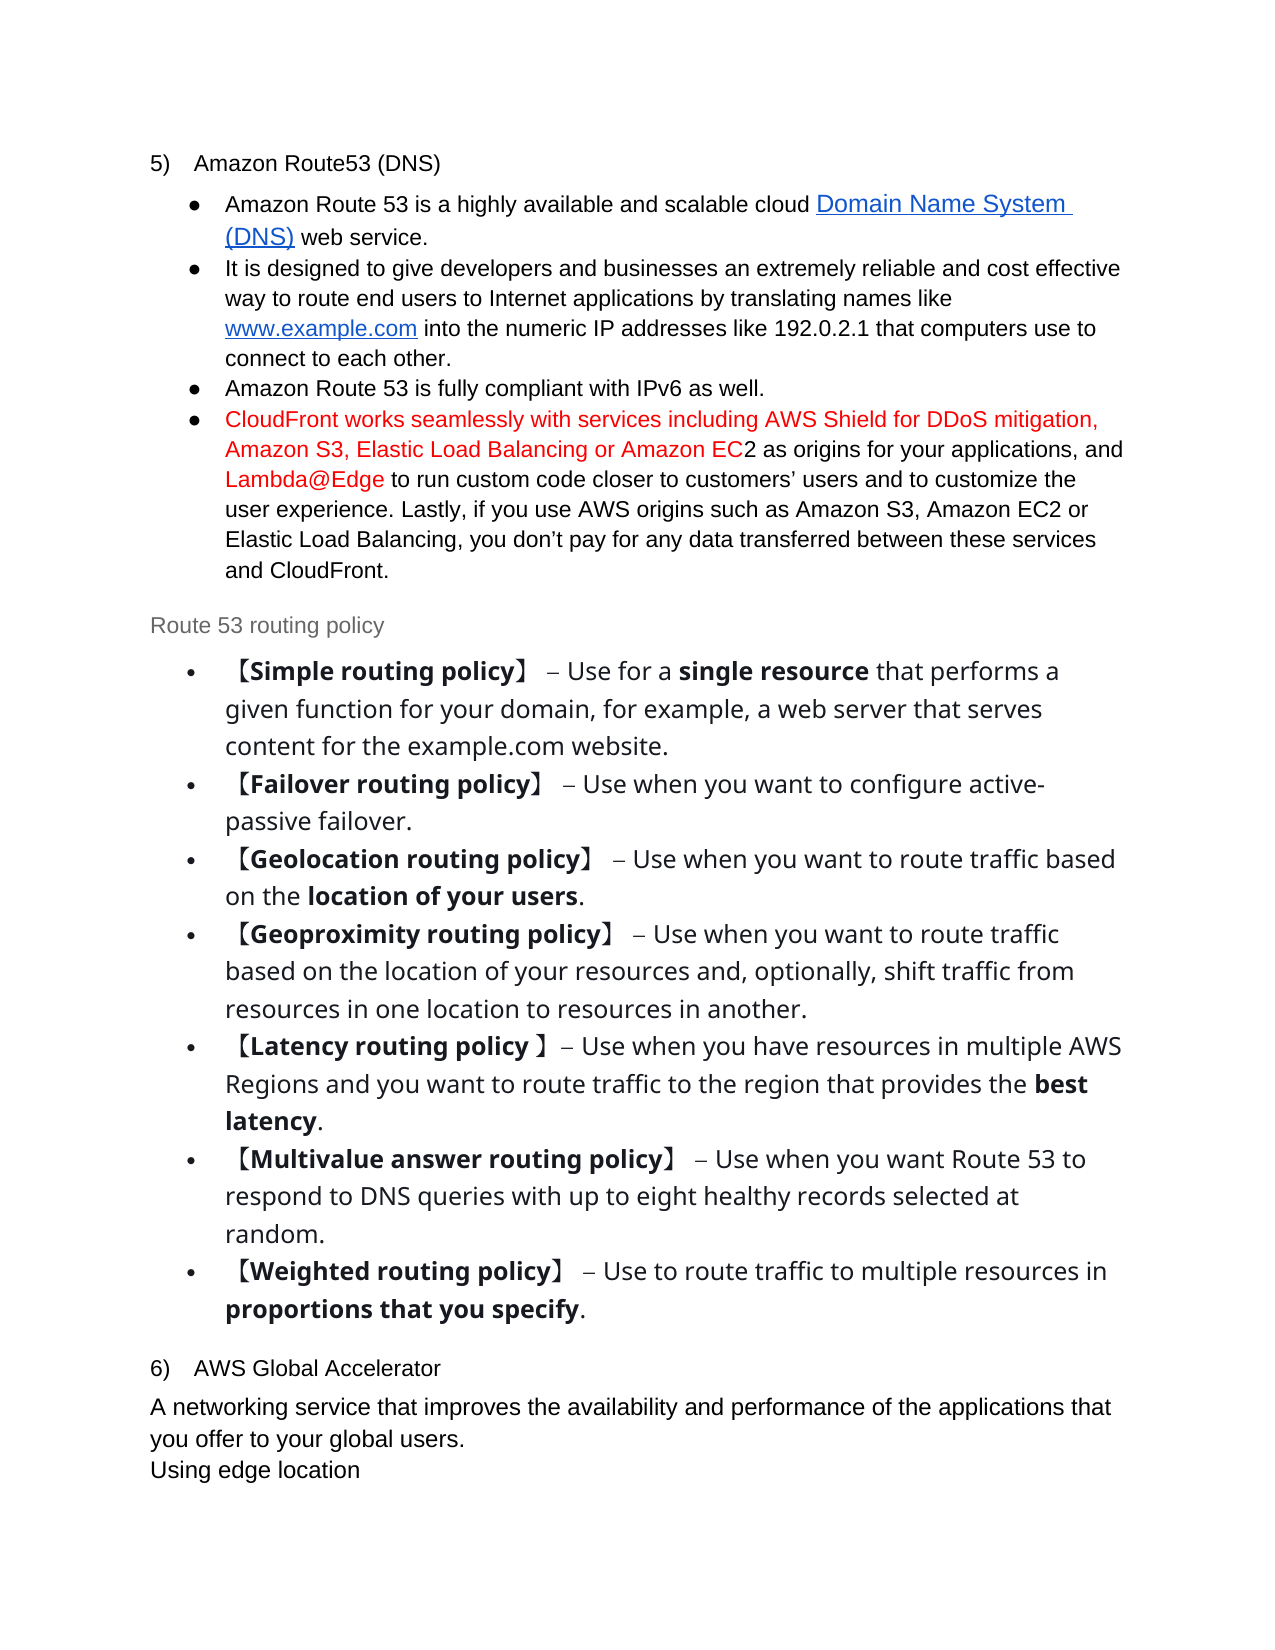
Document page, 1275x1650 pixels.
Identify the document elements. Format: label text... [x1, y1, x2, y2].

text Using edge location [150, 1456, 1125, 1484]
list 【Latency routing policy 】– Use when you have resources in multiple AWS Regions and you want to route traffic to the region that provides the best latency. [187, 1025, 1125, 1138]
list Amazon Route 53 is fully compliant with IPv6 as well. [187, 375, 1125, 402]
list 【Weighted routing policy】 – Use to route traffic to multiple resources in proportions that you specify. [187, 1250, 1125, 1325]
list 【Geolocation routing policy】 – Use when you want to route traffic based on the location of your users. [187, 838, 1125, 913]
subtitle Route 53 routing policy [150, 612, 1125, 638]
list 【Simple routing policy】 – Use for a single resource that performs a given function for your domain, for example, a web server that serves content for the example.com website. [187, 650, 1125, 763]
list 【Multivalue answer routing policy】 – Use when you want Route 53 to respond to DNS queries with up to eight healthy records selected at random. [187, 1138, 1125, 1250]
subtitle AWS Global Accelerator [150, 1354, 1125, 1381]
list Amazon Route 53 is a highly available and scalable cloud Domain Name System (DNS) web service. [187, 188, 1125, 250]
text A networking service that improves the availability and performance of the applications that you offer to your global users. [150, 1393, 1125, 1452]
list 【Geoproximity routing policy】 – Use when you want to route traffic based on the location of your resources and, optionally, shift traffic from resources in one location to resources in another. [187, 913, 1125, 1025]
list 【Failover routing policy】 – Use when you want to configure active-passive failover. [187, 763, 1125, 838]
list It is designed to give developers and businesses an extremely reliable and cost effective way to route end users to Internet applications by translating names like www.example.com into the numeric IP addresses like 192.0.2.1 that computers use to connect to each other. [187, 254, 1125, 372]
list CloudFront works seamlessly with services including AWS Shield for DDoS mitigation, Amazon S3, Elastic Load Balancing or Amazon EC2 as origins for your applications, and Lambda@Edge to run custom code closer to customers’ users and to customize the user experience. Lastly, if you use AWS origins such as Amazon S3, Amazon EC2 or Elastic Load Balancing, you don’t pay for any data transferred between these services and CloudFront. [187, 406, 1125, 583]
subtitle Amazon Route53 (DNS) [150, 150, 1125, 176]
